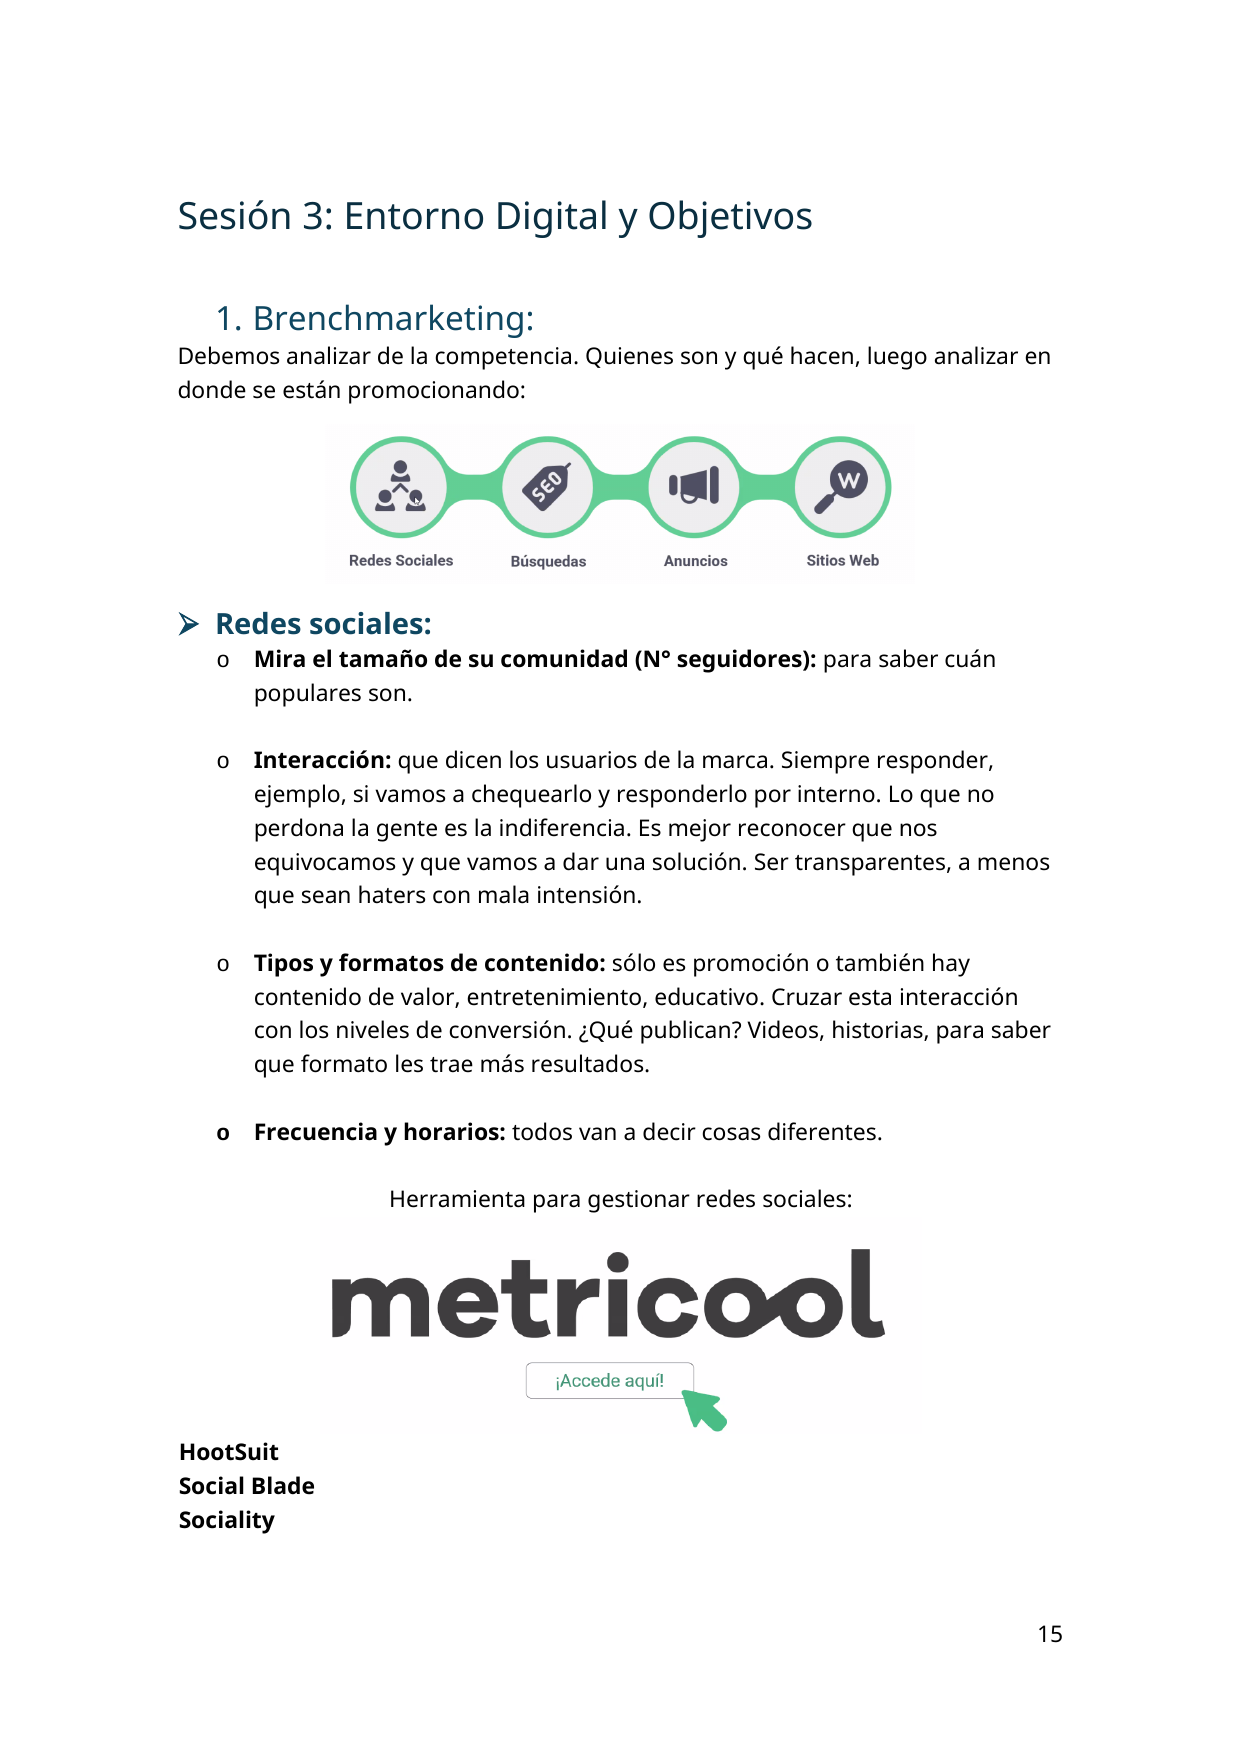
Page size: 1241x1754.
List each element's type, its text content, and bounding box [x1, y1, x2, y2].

subtitle Sesión 3: Entorno Digital y Objetivos [177, 189, 1063, 240]
list Sociality [178, 1504, 1063, 1535]
list Social Blade [178, 1470, 1063, 1501]
subtitle Brenchmarketing: [215, 295, 1063, 340]
list Interacción: que dicen los usuarios de la marca. Siempre responder, ejemplo, si vamos a chequearlo y responderlo por interno. Lo que no perdona la gente es la indiferencia. Es mejor reconocer que nos equivocamos y que vamos a dar una solución. Ser transparentes, a menos que sean haters con mala intensión. [216, 744, 1063, 911]
list HootSuit [178, 1436, 1063, 1467]
subtitle Redes sociales: [177, 603, 1063, 643]
picture [325, 424, 915, 584]
list Tipos y formatos de contenido: sólo es promoción o también hay contenido de valor, entretenimiento, educativo. Cruzar esta interacción con los niveles de conversión. ¿Qué publican? Videos, historias, para saber que formato les trae más resultados. [216, 947, 1063, 1079]
picture [319, 1217, 922, 1434]
list Mira el tamaño de su comunidad (N° seguidores): para saber cuán populares son. [216, 643, 1063, 708]
list Herramienta para gestionar redes sociales: [178, 1183, 1063, 1214]
list Frecuencia y horarios: todos van a decir cosas diferentes. [216, 1116, 1063, 1147]
text Debemos analizar de la competencia. Quienes son y qué hacen, luego analizar en donde se están promocionando: [177, 340, 1063, 405]
